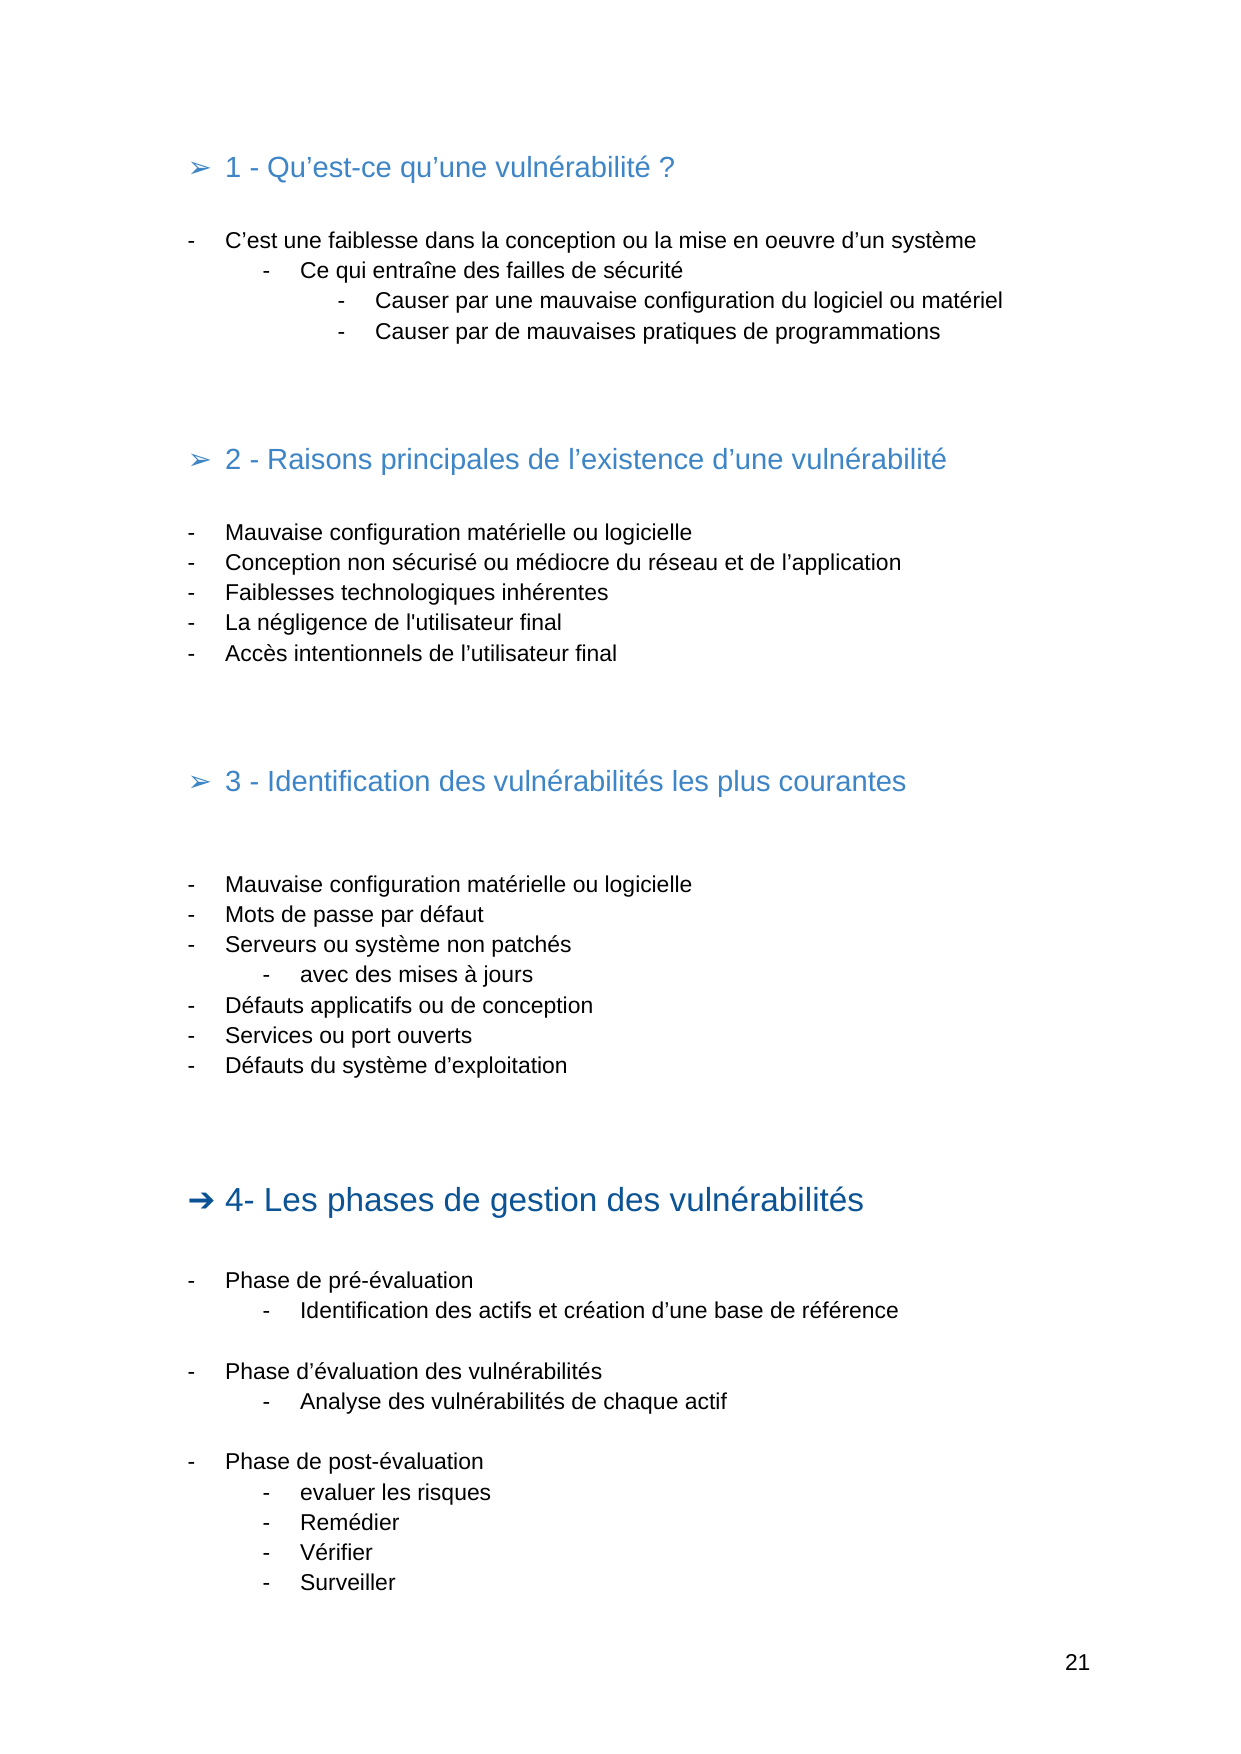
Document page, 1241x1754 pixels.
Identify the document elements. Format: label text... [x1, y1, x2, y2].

list avec des mises à jours [262, 961, 1090, 988]
subtitle 2 - Raisons principales de l’existence d’une vulnérabilité [187, 442, 1090, 475]
list Remédier [262, 1509, 1090, 1535]
list Causer par de mauvaises pratiques de programmations [337, 318, 1090, 344]
list Mauvaise configuration matérielle ou logicielle [187, 871, 1090, 897]
list Défauts du système d’exploitation [187, 1052, 1090, 1078]
list Services ou port ouverts [187, 1022, 1090, 1048]
list Ce qui entraîne des failles de sécurité [262, 257, 1090, 284]
list Causer par une mauvaise configuration du logiciel ou matériel [337, 287, 1090, 314]
list Identification des actifs et création d’une base de référence [262, 1297, 1090, 1324]
list Conception non sécurisé ou médiocre du réseau et de l’application [187, 549, 1090, 575]
list Faiblesses technologiques inhérentes [187, 579, 1090, 606]
list C’est une faiblesse dans la conception ou la mise en oeuvre d’un système [187, 227, 1090, 253]
subtitle 1 - Qu’est-ce qu’une vulnérabilité ? [187, 150, 1090, 183]
subtitle 4- Les phases de gestion des vulnérabilités [187, 1180, 1090, 1219]
list Phase de pré-évaluation [187, 1267, 1090, 1293]
list Phase d’évaluation des vulnérabilités [187, 1358, 1090, 1384]
list Accès intentionnels de l’utilisateur final [187, 639, 1090, 666]
list Défauts applicatifs ou de conception [187, 992, 1090, 1018]
list Analyse des vulnérabilités de chaque actif [262, 1388, 1090, 1414]
list Mots de passe par défaut [187, 901, 1090, 927]
list Vérifier [262, 1539, 1090, 1565]
list Surveiller [262, 1569, 1090, 1596]
list La négligence de l'utilisateur final [187, 609, 1090, 636]
list Mauvaise configuration matérielle ou logicielle [187, 519, 1090, 545]
list Serveurs ou système non patchés [187, 931, 1090, 958]
list evaluer les risques [262, 1478, 1090, 1505]
list Phase de post-évaluation [187, 1448, 1090, 1475]
subtitle 3 - Identification des vulnérabilités les plus courantes [187, 763, 1090, 797]
